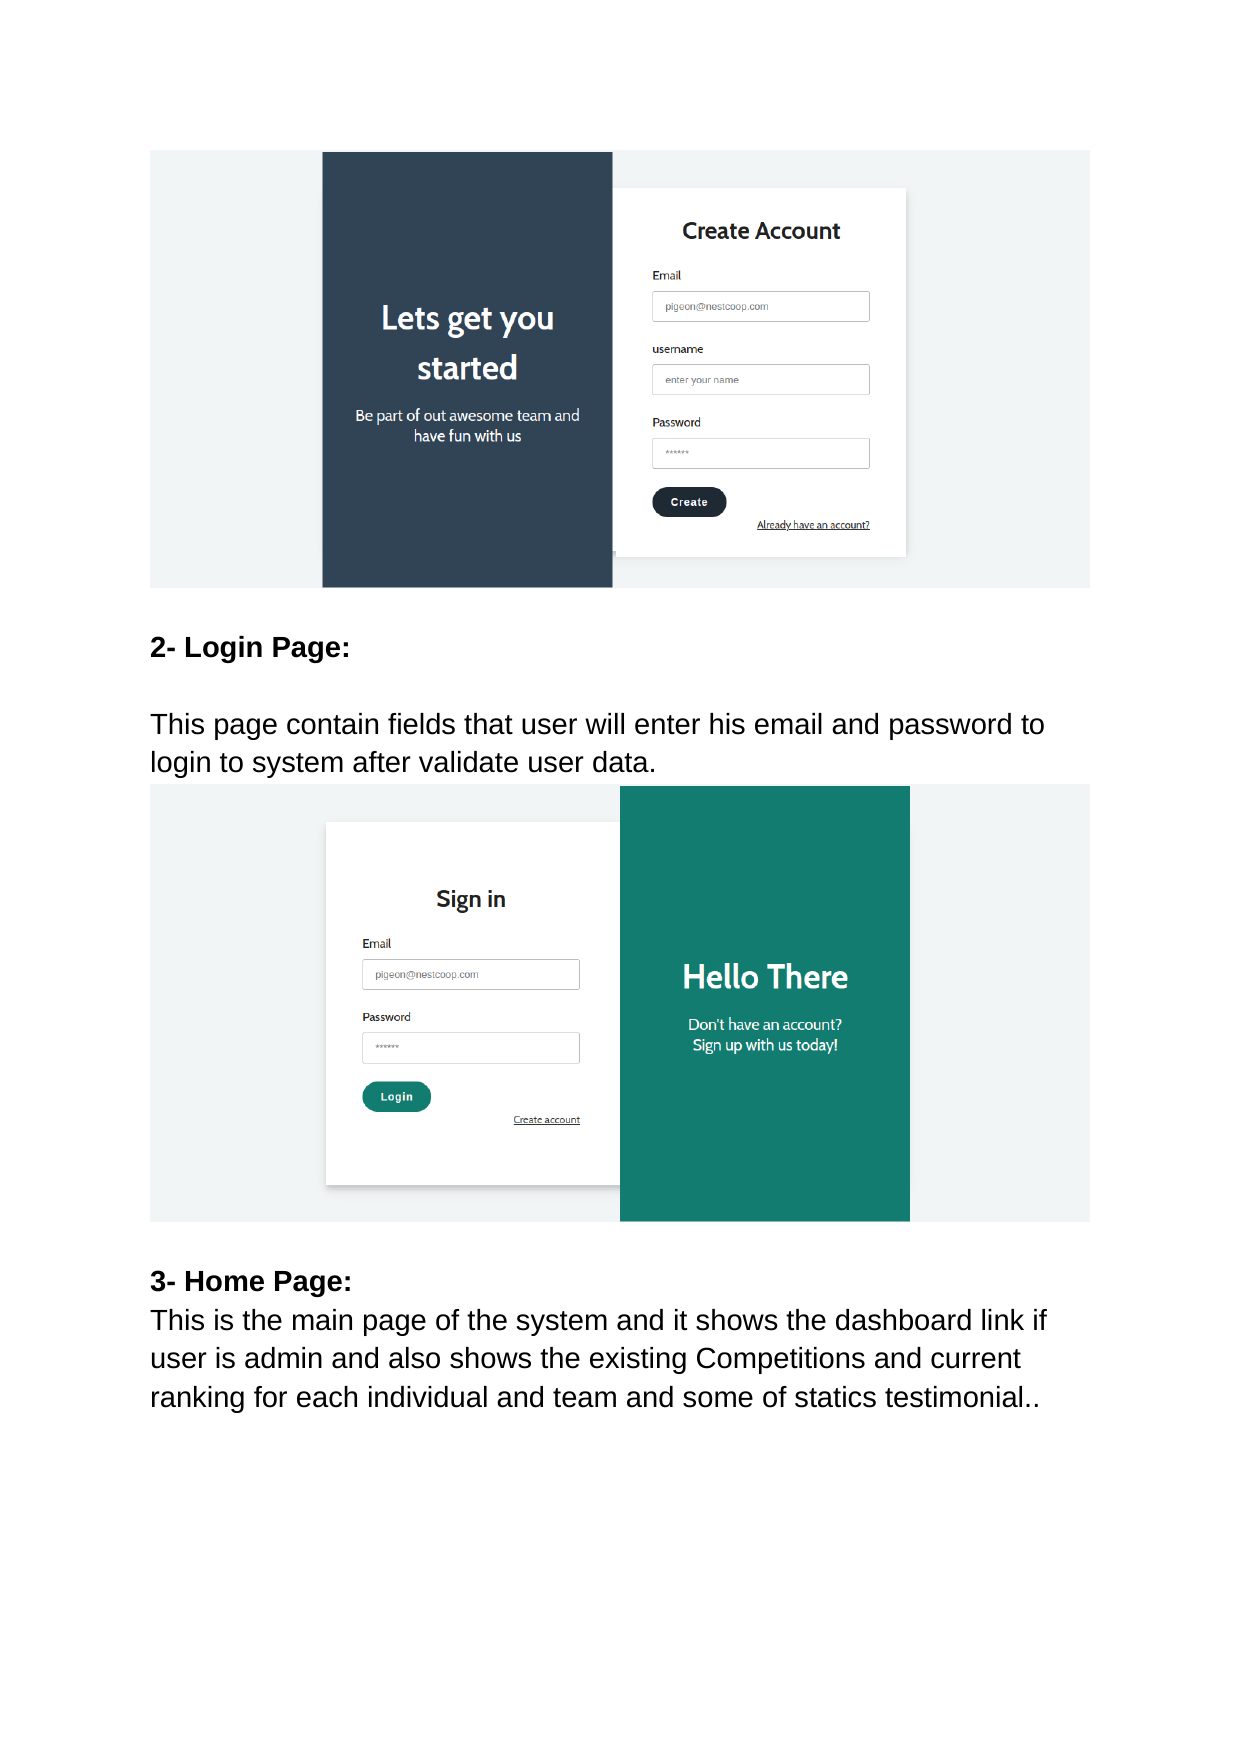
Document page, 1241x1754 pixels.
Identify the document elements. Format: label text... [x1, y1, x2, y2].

picture [150, 784, 1091, 1222]
picture [150, 150, 1091, 588]
text This is the main page of the system and it shows the dashboard link if user is admin and also shows the existing Competitions and current ranking for each individual and team and some of statics testimonial.. [150, 1302, 1090, 1413]
text 2- Login Page: [150, 630, 1090, 663]
text This page contain fields that user will enter his email and password to login to system after validate user data. [150, 707, 1090, 779]
text 3- Home Page: [150, 1264, 1090, 1297]
